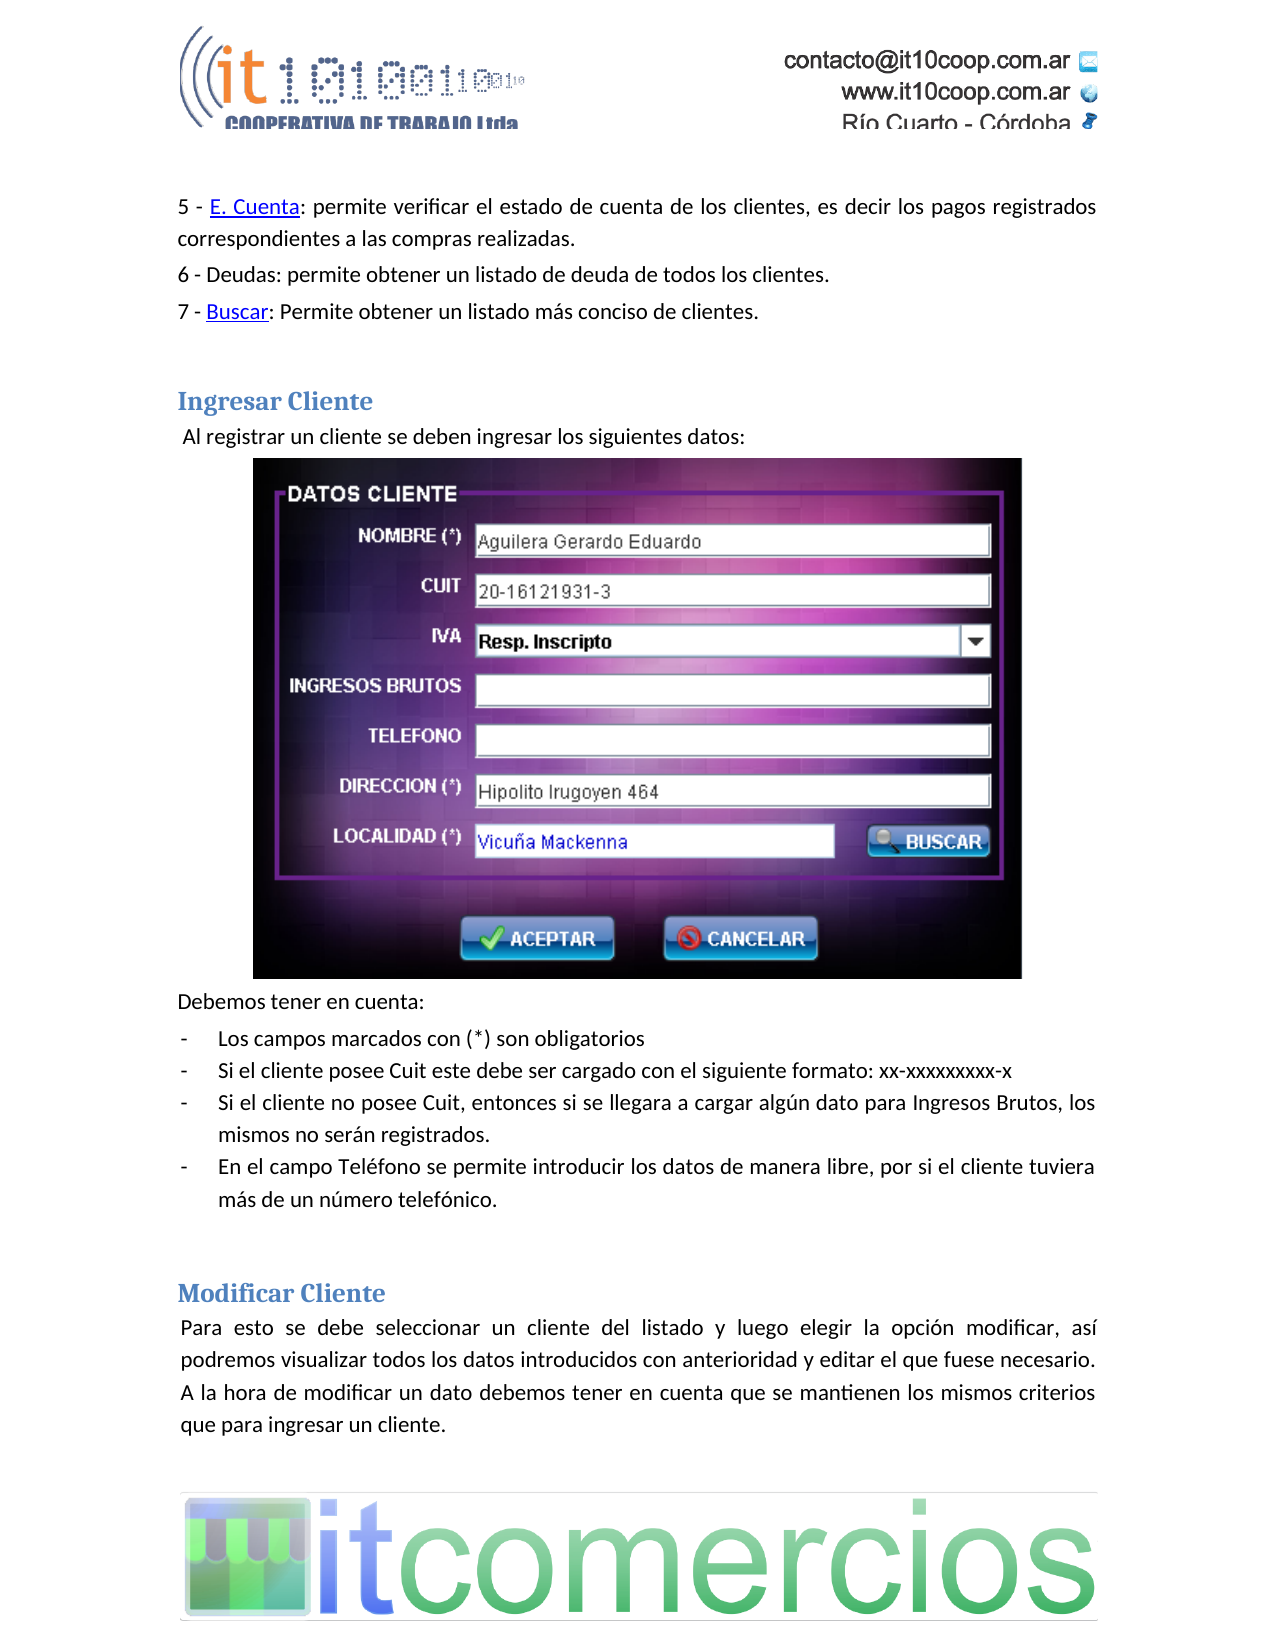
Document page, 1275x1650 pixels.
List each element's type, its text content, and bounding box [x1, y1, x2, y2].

text 7 - Buscar: Permite obtener un listado más conciso de clientes. [177, 297, 1098, 325]
list Si el cliente posee Cuit este debe ser cargado con el siguiente formato: xx-xxxxxxxxx-x [180, 1056, 1098, 1084]
list Si el cliente no posee Cuit, entonces si se llegara a cargar algún dato para Ingresos Brutos, los mismos no serán registrados. [180, 1088, 1098, 1148]
text 6 - Deudas: permite obtener un listado de deuda de todos los clientes. [177, 261, 1098, 288]
picture [178, 1487, 1096, 1622]
subtitle Ingresar Cliente [177, 386, 1098, 417]
text Debemos tener en cuenta: [177, 987, 1098, 1015]
text 5 - E. Cuenta: permite verificar el estado de cuenta de los clientes, es decir los pagos registrados correspondientes a las compras realizadas. [177, 192, 1098, 252]
text Al registrar un cliente se deben ingresar los siguientes datos: [177, 422, 1098, 450]
picture [178, 25, 1096, 129]
list Los campos marcados con (*) son obligatorios [180, 1024, 1098, 1052]
list En el campo Teléfono se permite introducir los datos de manera libre, por si el cliente tuviera más de un número telefónico. [180, 1152, 1098, 1213]
picture [253, 458, 1023, 979]
text Para esto se debe seleccionar un cliente del listado y luego elegir la opción modificar, así podremos visualizar todos los datos introducidos con anterioridad y editar el que fuese necesario. A la hora de modificar un dato debemos tener en cuenta que se mantienen los mismos criterios que para ingresar un cliente. [180, 1313, 1098, 1438]
subtitle Modificar Cliente [177, 1278, 1098, 1309]
